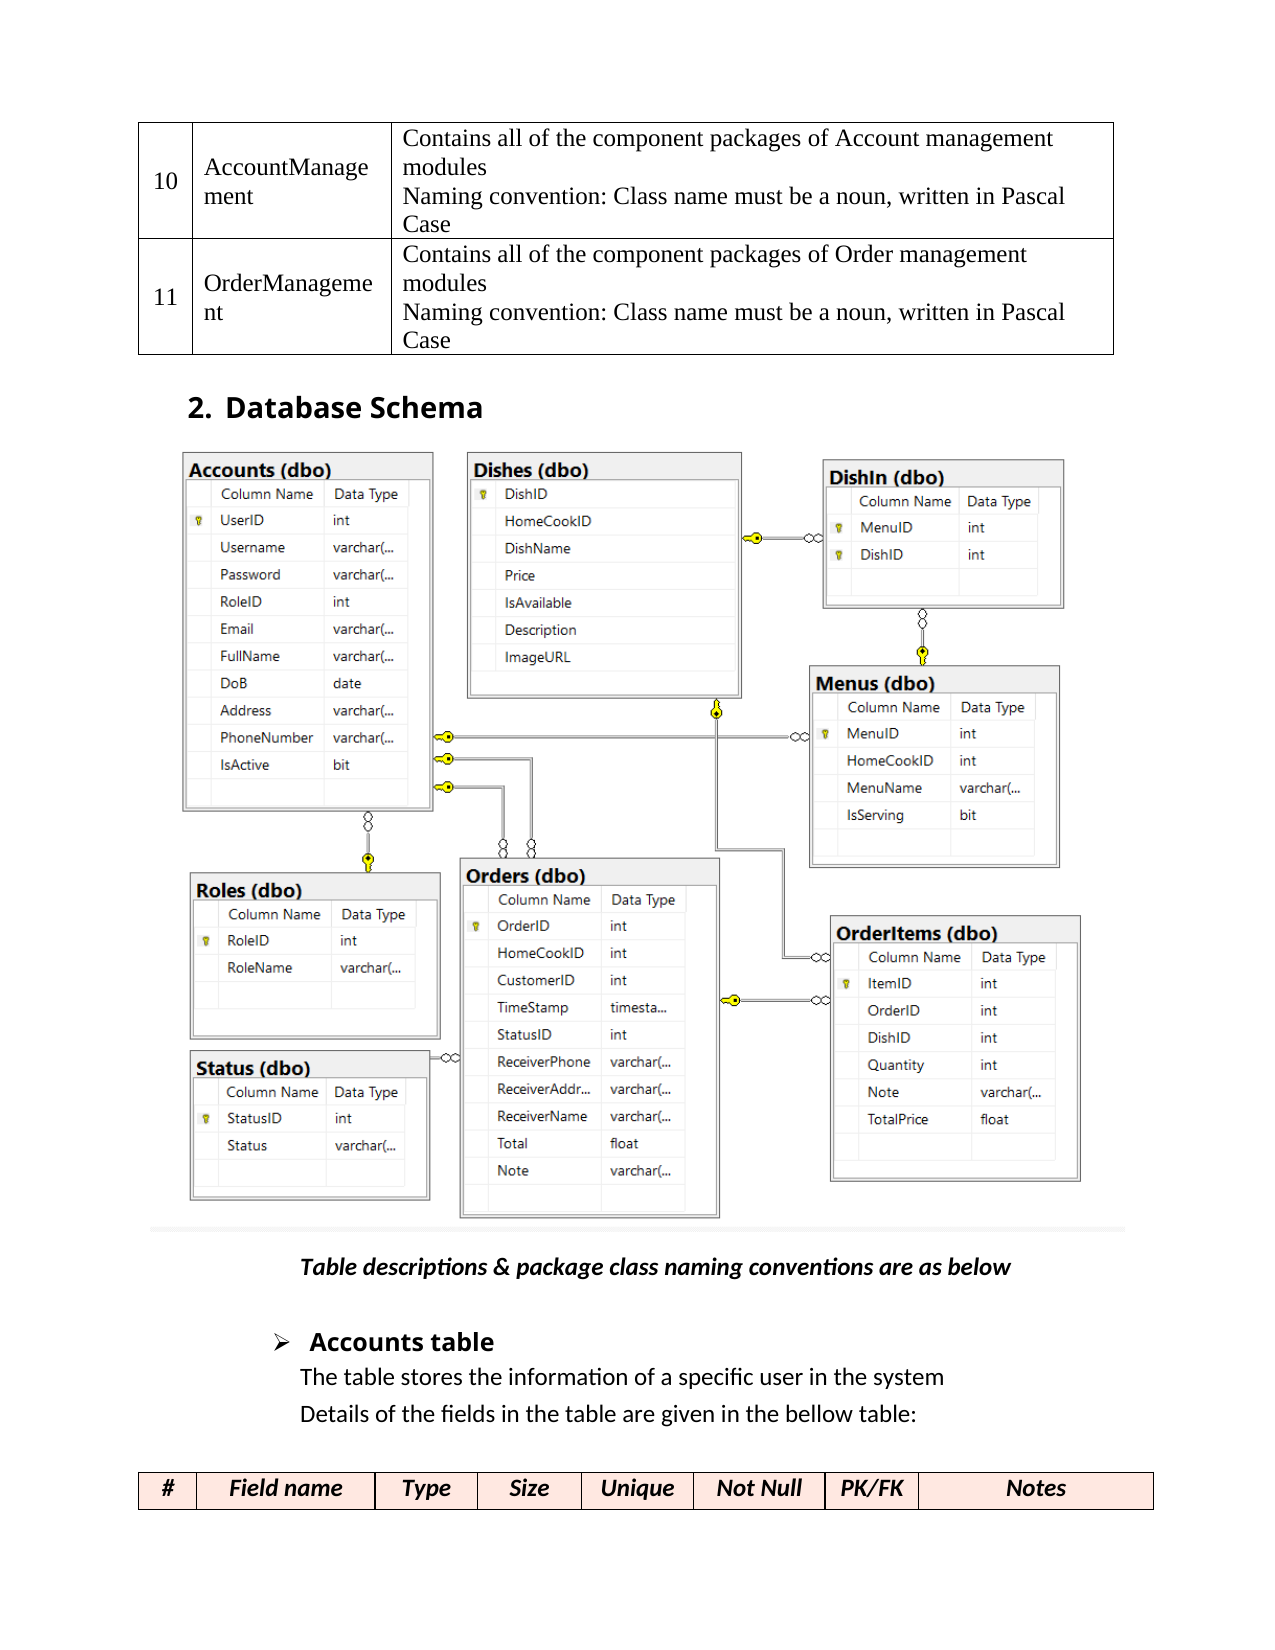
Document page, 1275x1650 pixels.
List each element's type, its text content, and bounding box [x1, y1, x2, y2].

text The table stores the information of a specific user in the system [225, 1361, 1125, 1392]
table_header Field name [197, 1473, 374, 1509]
table_header Size [478, 1473, 581, 1509]
table_cell 10 [139, 123, 192, 238]
text Details of the fields in the table are given in the bellow table: [225, 1398, 1125, 1428]
table_cell Contains all of the component packages of Account management modules Naming convention: Class name must be a noun, written in Pascal Case [392, 123, 1113, 238]
table_header Type [376, 1473, 477, 1509]
text Table descriptions & package class naming conventions are as below [300, 1251, 1125, 1281]
table_cell 11 [139, 239, 192, 354]
table_cell Contains all of the component packages of Order management modules Naming convention: Class name must be a noun, written in Pascal Case [392, 239, 1113, 354]
table_header Notes [919, 1473, 1153, 1509]
table_header # [139, 1473, 196, 1509]
table_cell AccountManagement [193, 123, 391, 238]
table_header Not Null [694, 1473, 824, 1509]
table_header PK/FK [826, 1473, 918, 1509]
subtitle Accounts table [272, 1324, 1125, 1358]
table_header Unique [582, 1473, 693, 1509]
table_cell OrderManagement [193, 239, 391, 354]
picture [150, 430, 1125, 1232]
subtitle Database Schema [187, 388, 1125, 427]
